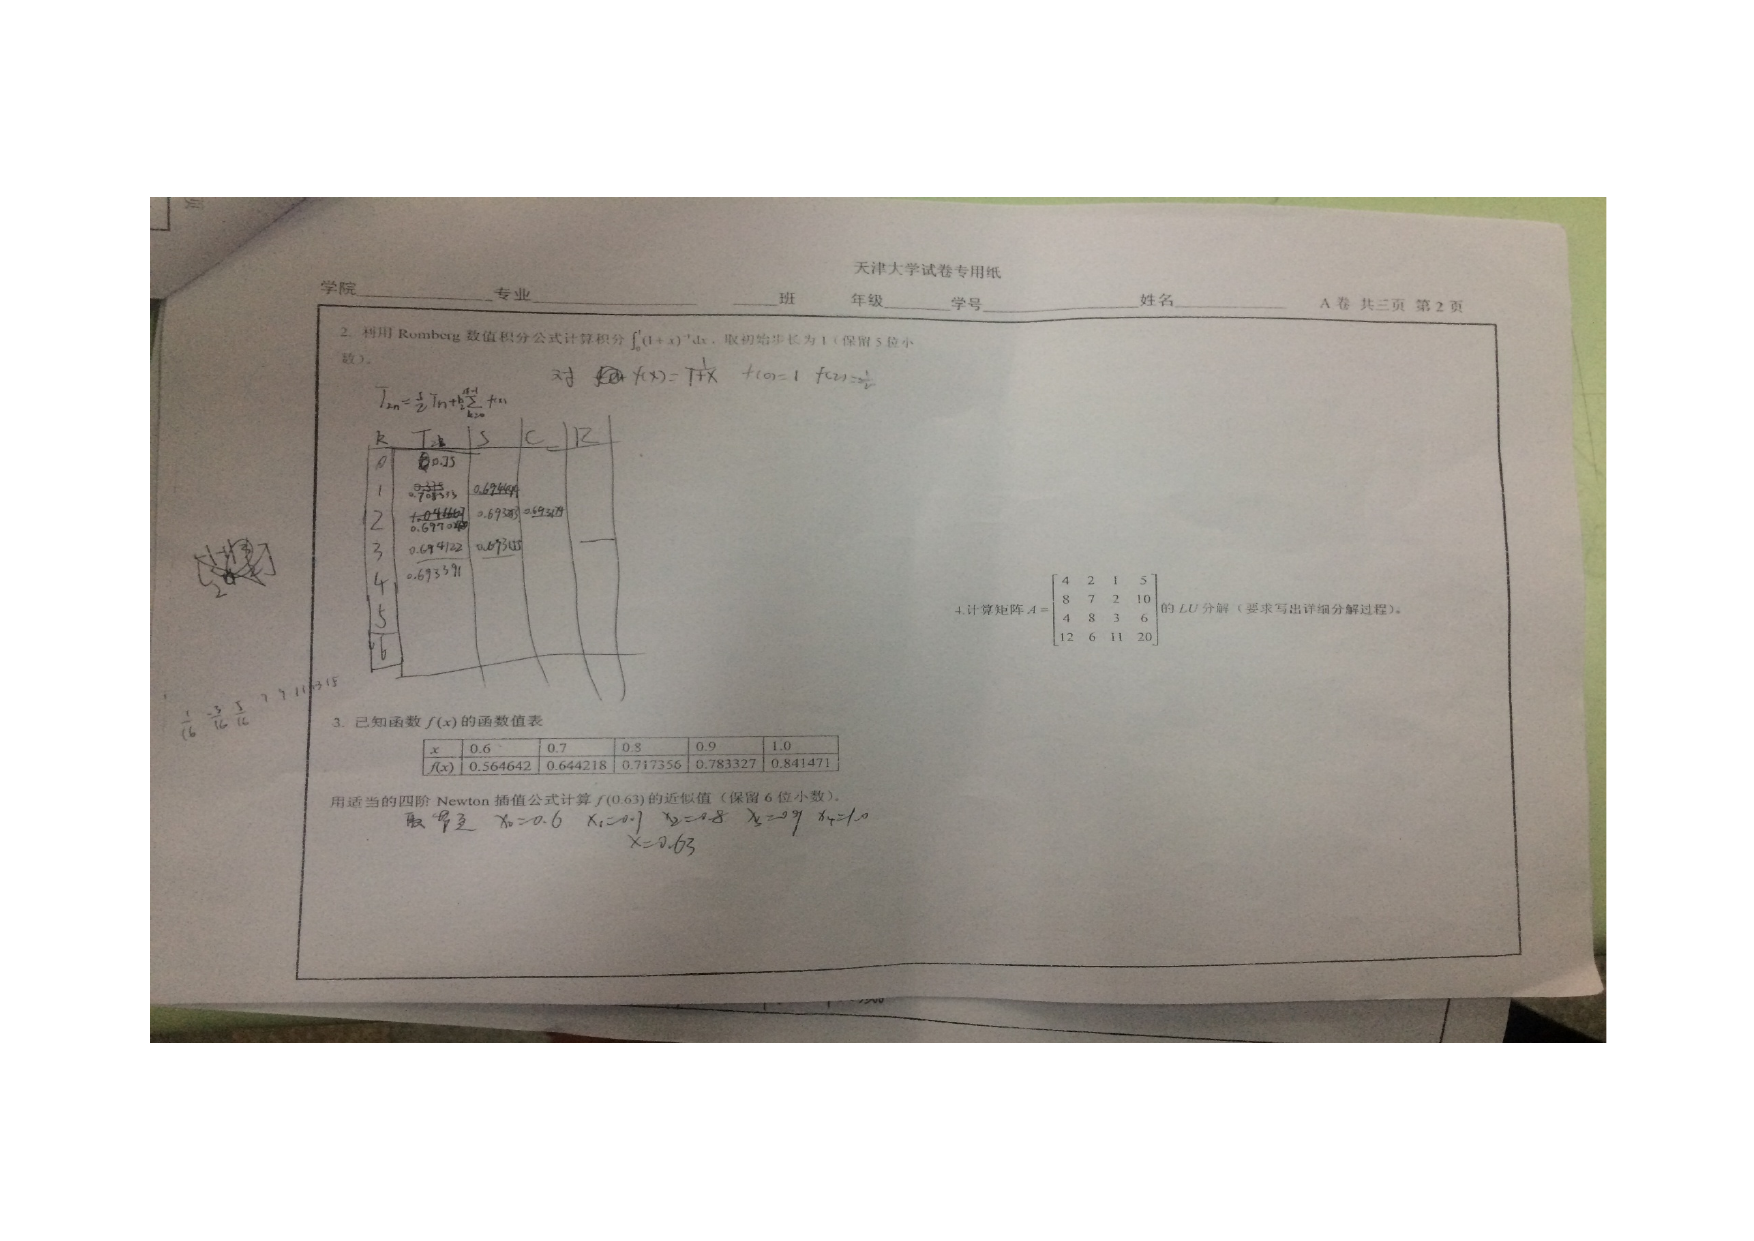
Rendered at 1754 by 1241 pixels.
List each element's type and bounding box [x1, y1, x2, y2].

picture [150, 197, 1607, 1043]
